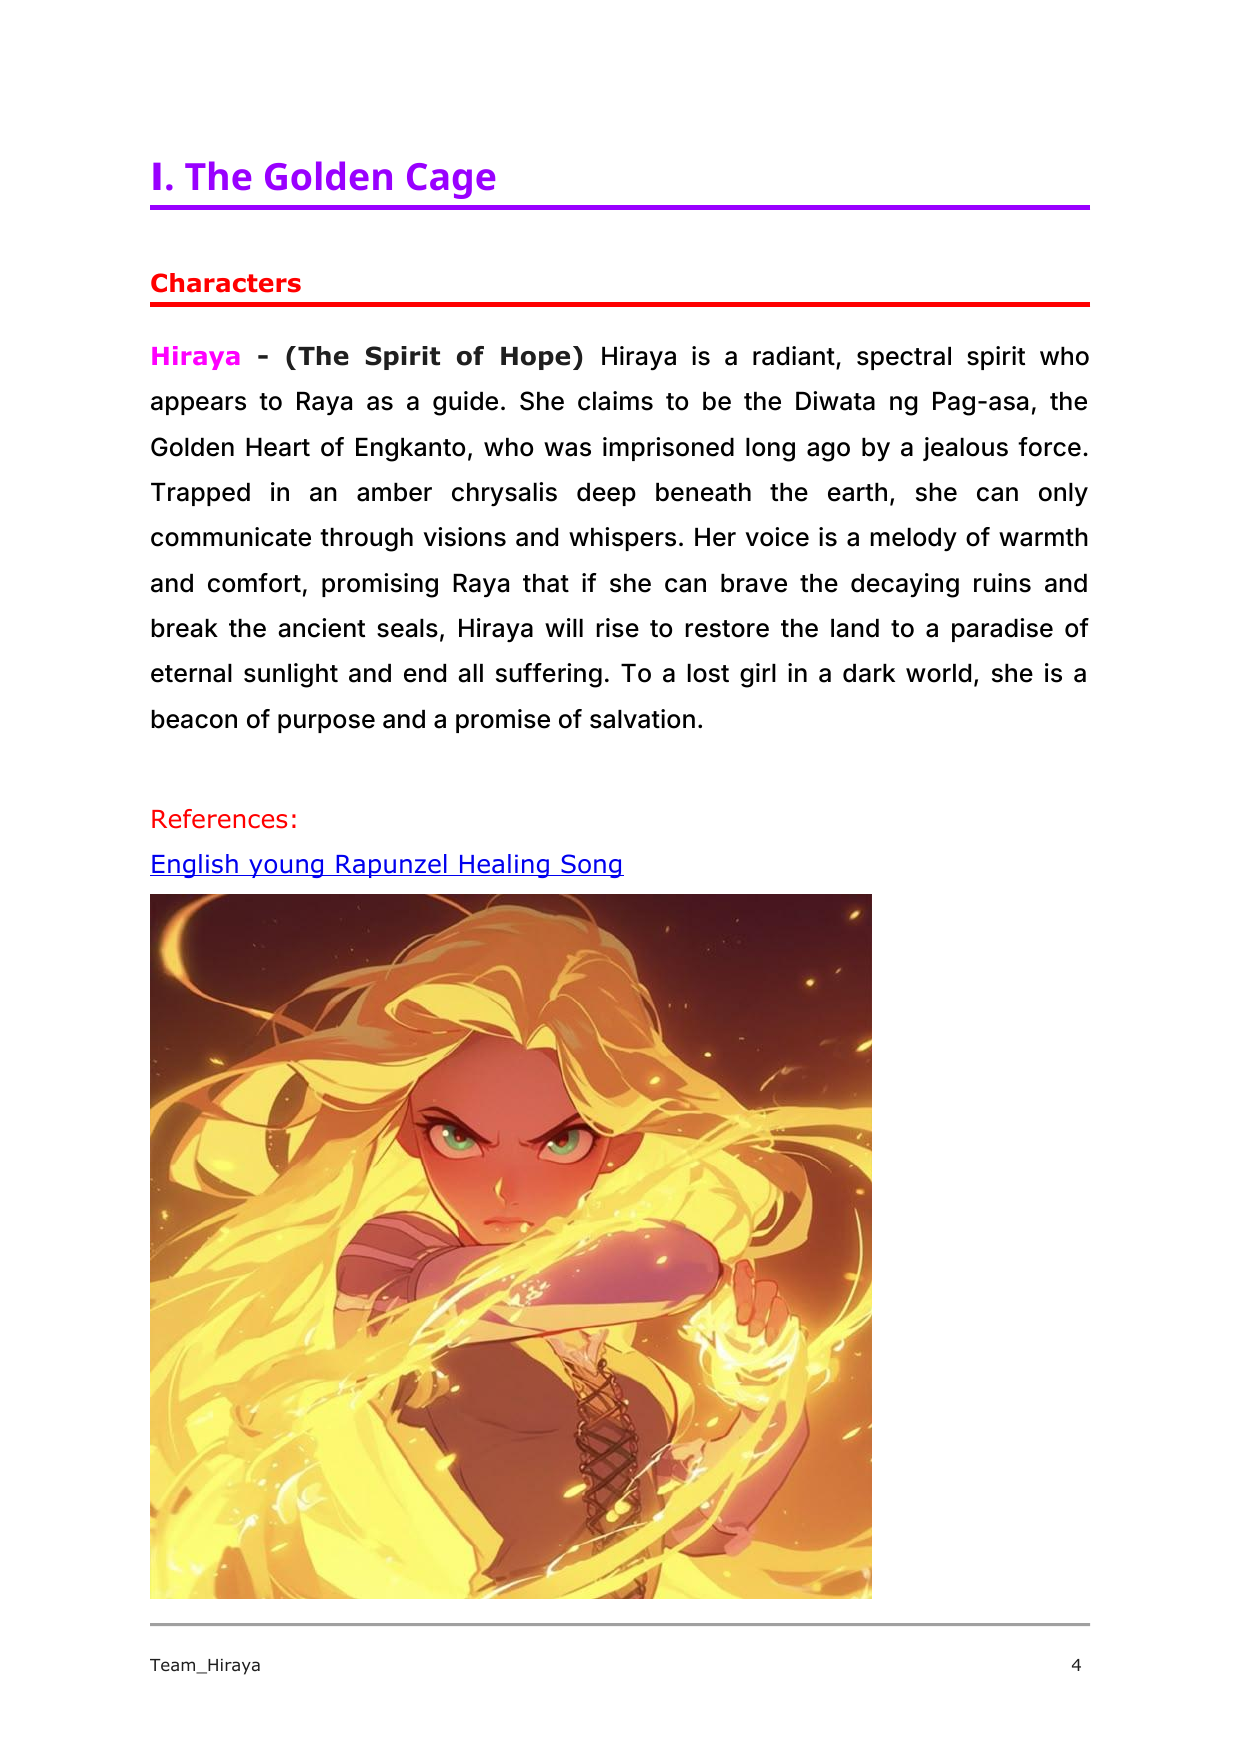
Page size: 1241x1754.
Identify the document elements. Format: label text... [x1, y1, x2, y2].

subtitle Hiraya - (The Spirit of Hope) Hiraya is a radiant, spectral spirit who appears to Raya as a guide. She claims to be the Diwata ng Pag-asa, the Golden Heart of Engkanto, who was imprisoned long ago by a jealous force. Trapped in an amber chrysalis deep beneath the earth, she can only communicate through visions and whispers. Her voice is a melody of warmth and comfort, promising Raya that if she can brave the decaying ruins and break the ancient seals, Hiraya will rise to restore the land to a paradise of eternal sunlight and end all suffering. To a lost girl in a dark world, she is a beacon of purpose and a promise of salvation. [150, 340, 1090, 734]
subtitle Characters [150, 267, 1090, 302]
text References: [150, 803, 1090, 833]
picture [150, 894, 872, 1599]
text English young Rapunzel Healing Song [150, 849, 1090, 879]
title Ⅰ. The Golden Cage [150, 150, 1090, 205]
